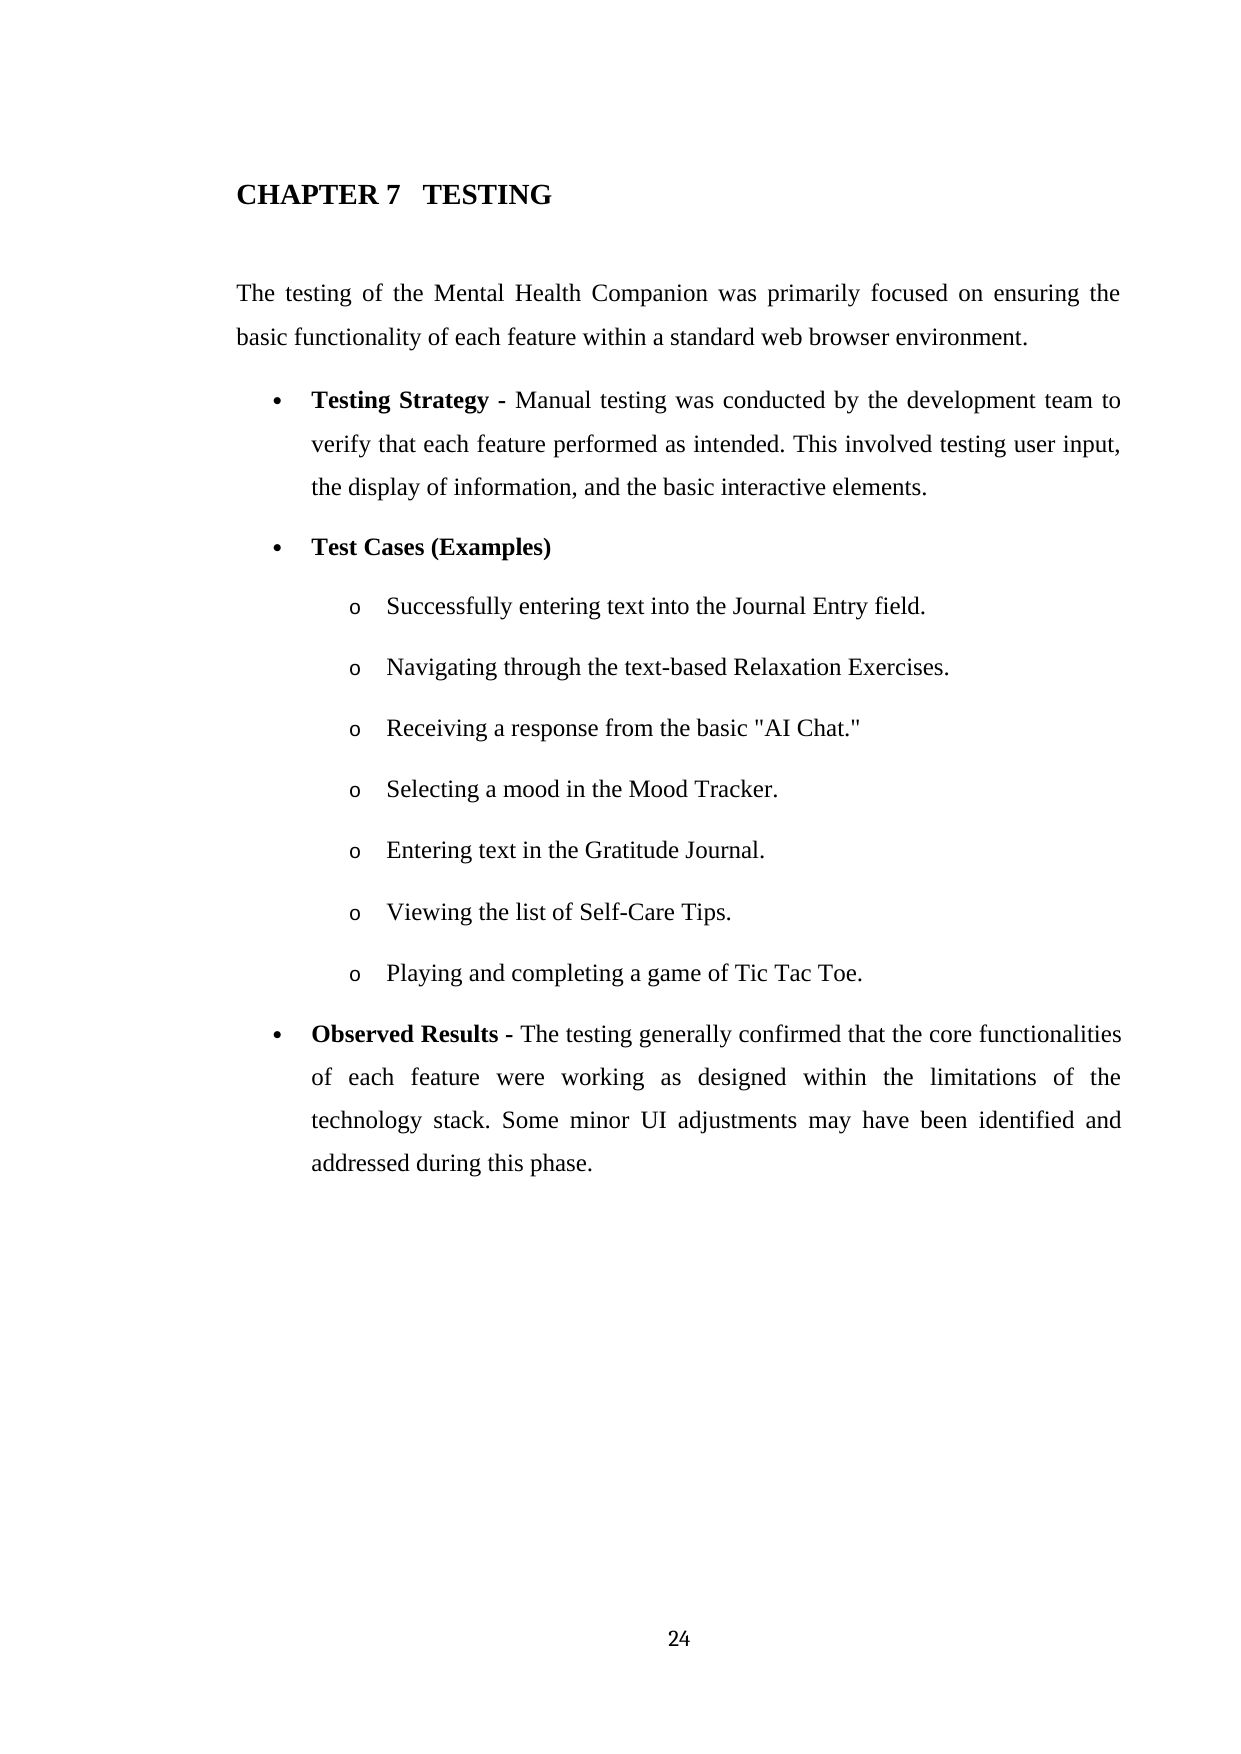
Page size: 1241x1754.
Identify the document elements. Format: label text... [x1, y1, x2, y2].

list Successfully entering text into the Journal Entry field. [349, 591, 1122, 621]
list Receiving a response from the basic "AI Chat." [349, 713, 1122, 743]
text The testing of the Mental Health Companion was primarily focused on ensuring the basic functionality of each feature within a standard web browser environment. [236, 278, 1122, 350]
list Viewing the list of Self-Care Tips. [349, 897, 1122, 926]
list Entering text in the Gratitude Journal. [349, 836, 1122, 865]
list Observed Results - The testing generally confirmed that the core functionalities of each feature were working as designed within the limitations of the technology stack. Some minor UI adjustments may have been identified and addressed during this phase. [274, 1019, 1122, 1177]
list Playing and completing a game of Tic Tac Toe. [349, 958, 1122, 987]
list Testing Strategy - Manual testing was conducted by the development team to verify that each feature performed as intended. This involved testing user input, the display of information, and the basic interactive elements. [274, 386, 1122, 501]
list Test Cases (Examples) [274, 532, 1122, 560]
subtitle CHAPTER 7 TESTING [236, 177, 1122, 211]
list Selecting a mood in the Mood Tracker. [349, 774, 1122, 804]
list Navigating through the text-based Relaxation Exercises. [349, 652, 1122, 682]
